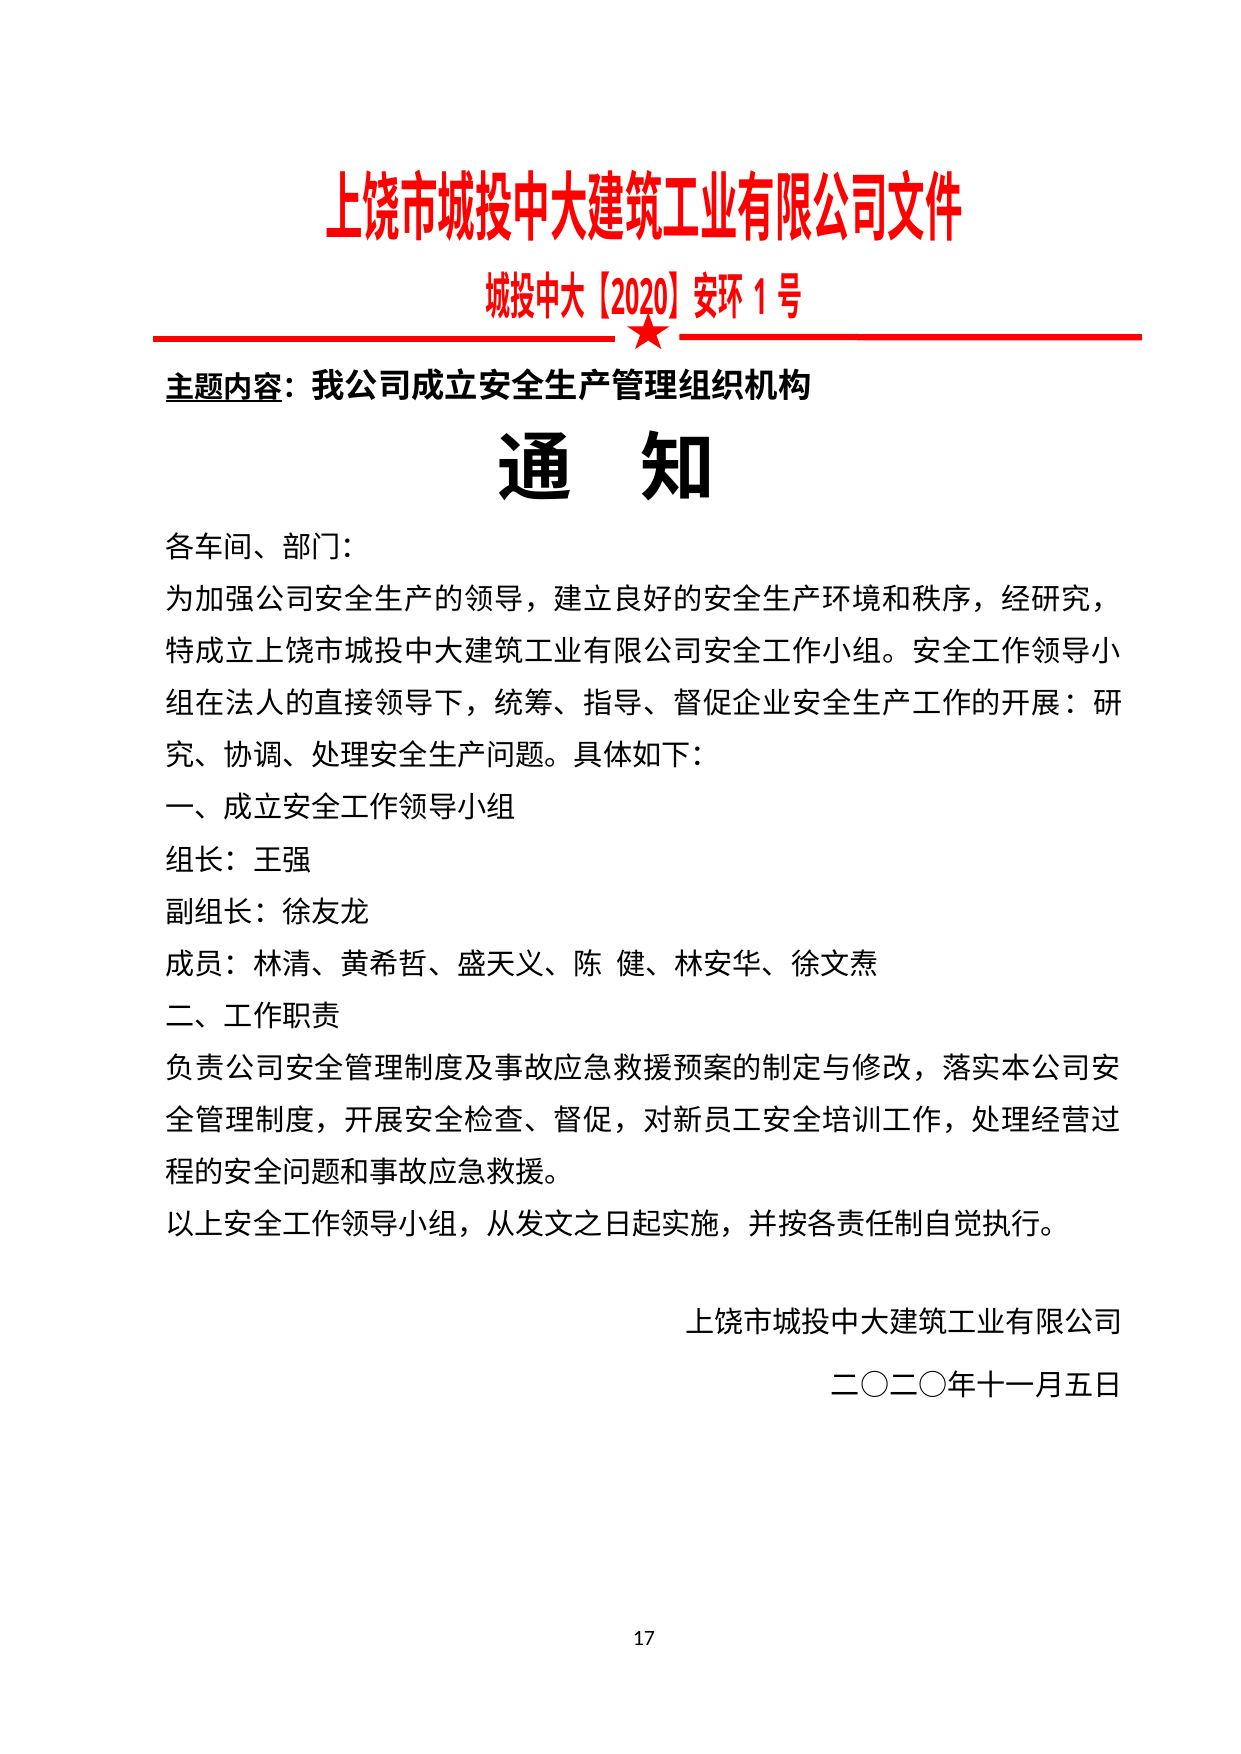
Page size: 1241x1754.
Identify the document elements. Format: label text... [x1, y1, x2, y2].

text 通 知 [165, 407, 1122, 516]
text 城投中大【2020】安环1号 [165, 256, 1122, 329]
text 上饶市城投中大建筑工业有限公司 [165, 1298, 1122, 1341]
text 二○二○年十一月五日 [165, 1362, 1122, 1404]
text 以上安全工作领导小组，从发文之日起实施，并按各责任制自觉执行。 [165, 1193, 1122, 1245]
text 组长：王强 [165, 828, 1122, 880]
text 一、成立安全工作领导小组 [165, 776, 1122, 828]
text 二、工作职责 [165, 984, 1122, 1037]
text 为加强公司安全生产的领导，建立良好的安全生产环境和秩序，经研究，特成立上饶市城投中大建筑工业有限公司安全工作小组。安全工作领导小组在法人的直接领导下，统筹、指导、督促企业安全生产工作的开展：研究、协调、处理安全生产问题。具体如下： [165, 568, 1122, 776]
text 成员：林清、黄希哲、盛天义、陈 健、林安华、徐文焘 [165, 932, 1122, 984]
text 各车间、部门： [165, 516, 1122, 568]
text 上饶市城投中大建筑工业有限公司文件 [165, 148, 1122, 256]
text 主题内容：我公司成立安全生产管理组织机构 [165, 359, 1122, 407]
text 负责公司安全管理制度及事故应急救援预案的制定与修改，落实本公司安全管理制度，开展安全检查、督促，对新员工安全培训工作，处理经营过程的安全问题和事故应急救援。 [165, 1037, 1122, 1193]
text 副组长：徐友龙 [165, 880, 1122, 932]
